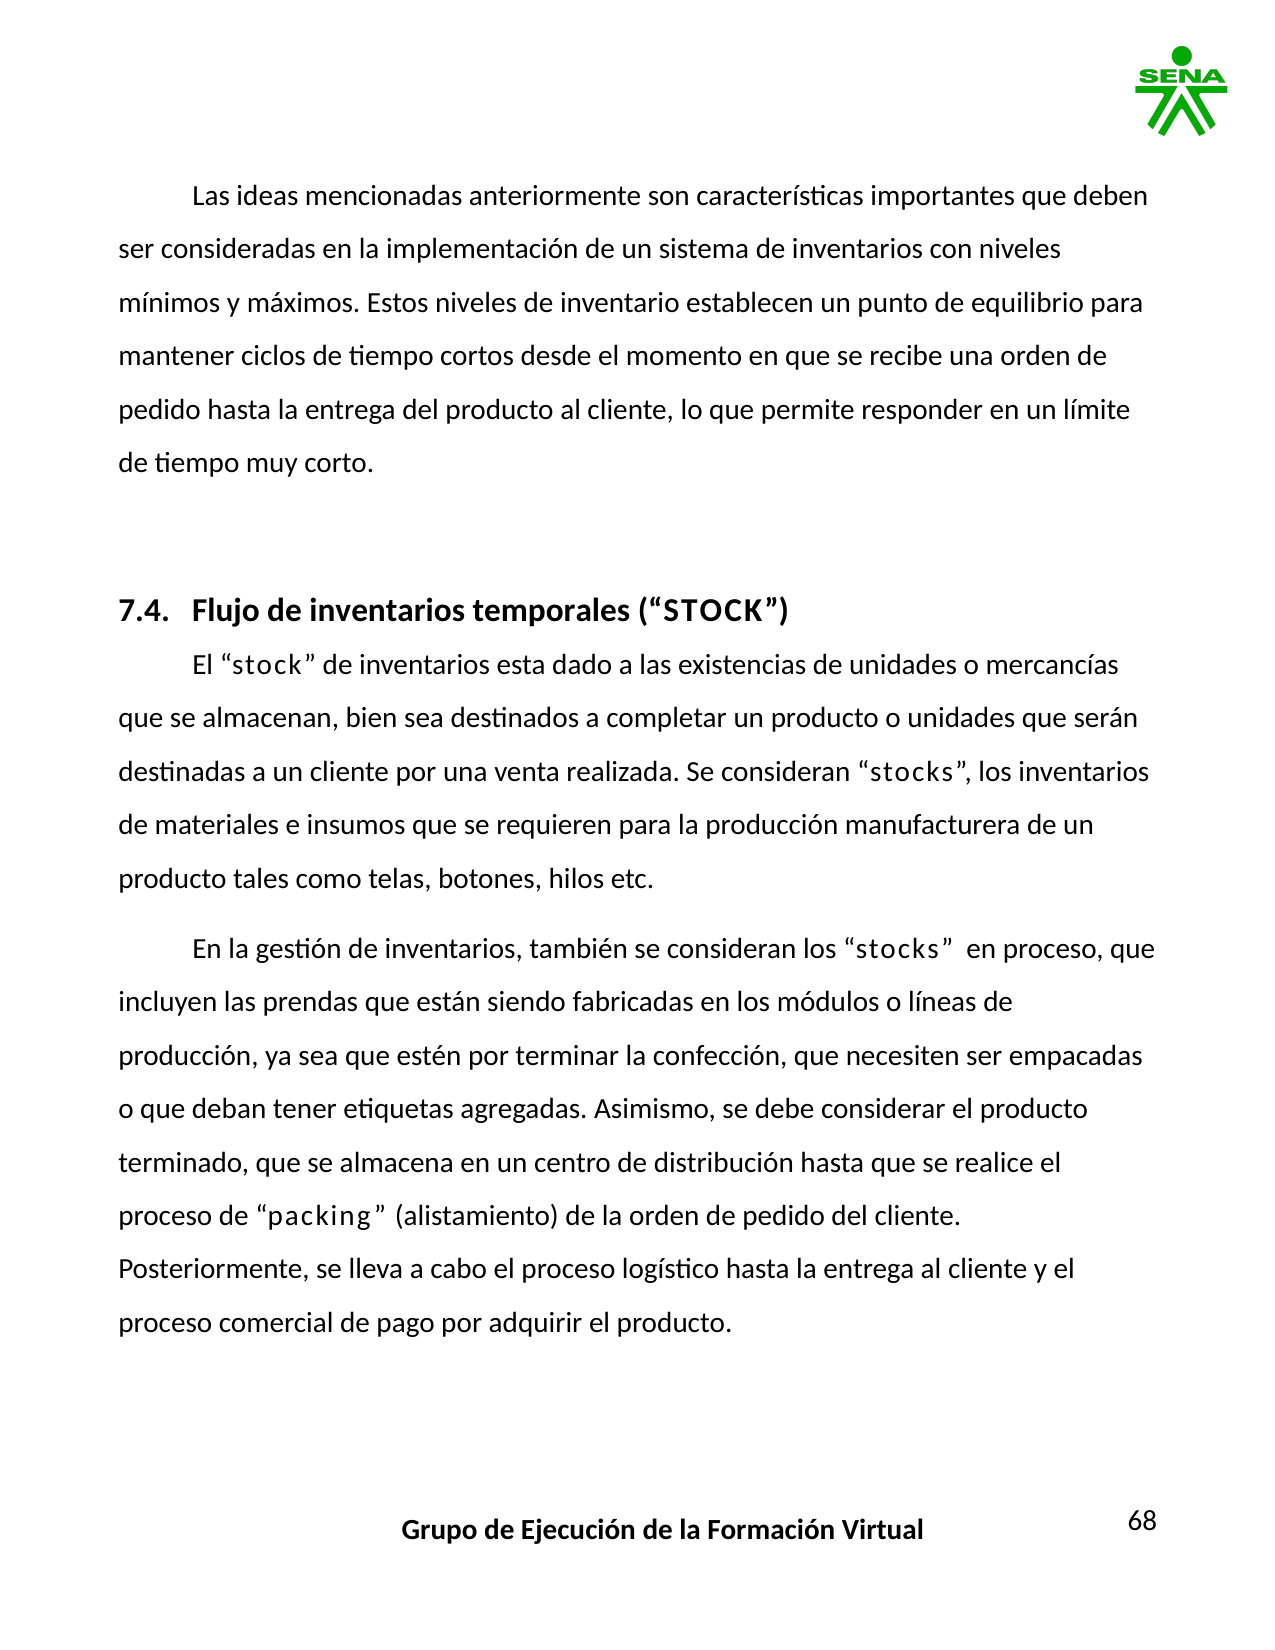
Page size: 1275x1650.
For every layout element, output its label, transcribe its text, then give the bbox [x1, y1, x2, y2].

subtitle Flujo de inventarios temporales (“STOCK”) [118, 589, 1157, 629]
text En la gestión de inventarios, también se consideran los “stocks” en proceso, que incluyen las prendas que están siendo fabricadas en los módulos o líneas de producción, ya sea que estén por terminar la confección, que necesiten ser empacadas o que deban tener etiquetas agregadas. Asimismo, se debe considerar el producto terminado, que se almacena en un centro de distribución hasta que se realice el proceso de “packing” (alistamiento) de la orden de pedido del cliente. Posteriormente, se lleva a cabo el proceso logístico hasta la entrega al cliente y el proceso comercial de pago por adquirir el producto. [118, 930, 1157, 1340]
picture [1135, 46, 1228, 136]
text El “stock” de inventarios esta dado a las existencias de unidades o mercancías que se almacenan, bien sea destinados a completar un producto o unidades que serán destinadas a un cliente por una venta realizada. Se consideran “stocks”, los inventarios de materiales e insumos que se requieren para la producción manufacturera de un producto tales como telas, botones, hilos etc. [118, 646, 1157, 896]
text Las ideas mencionadas anteriormente son características importantes que deben ser consideradas en la implementación de un sistema de inventarios con niveles mínimos y máximos. Estos niveles de inventario establecen un punto de equilibrio para mantener ciclos de tiempo cortos desde el momento en que se recibe una orden de pedido hasta la entrega del producto al cliente, lo que permite responder en un límite de tiempo muy corto. [118, 177, 1157, 480]
